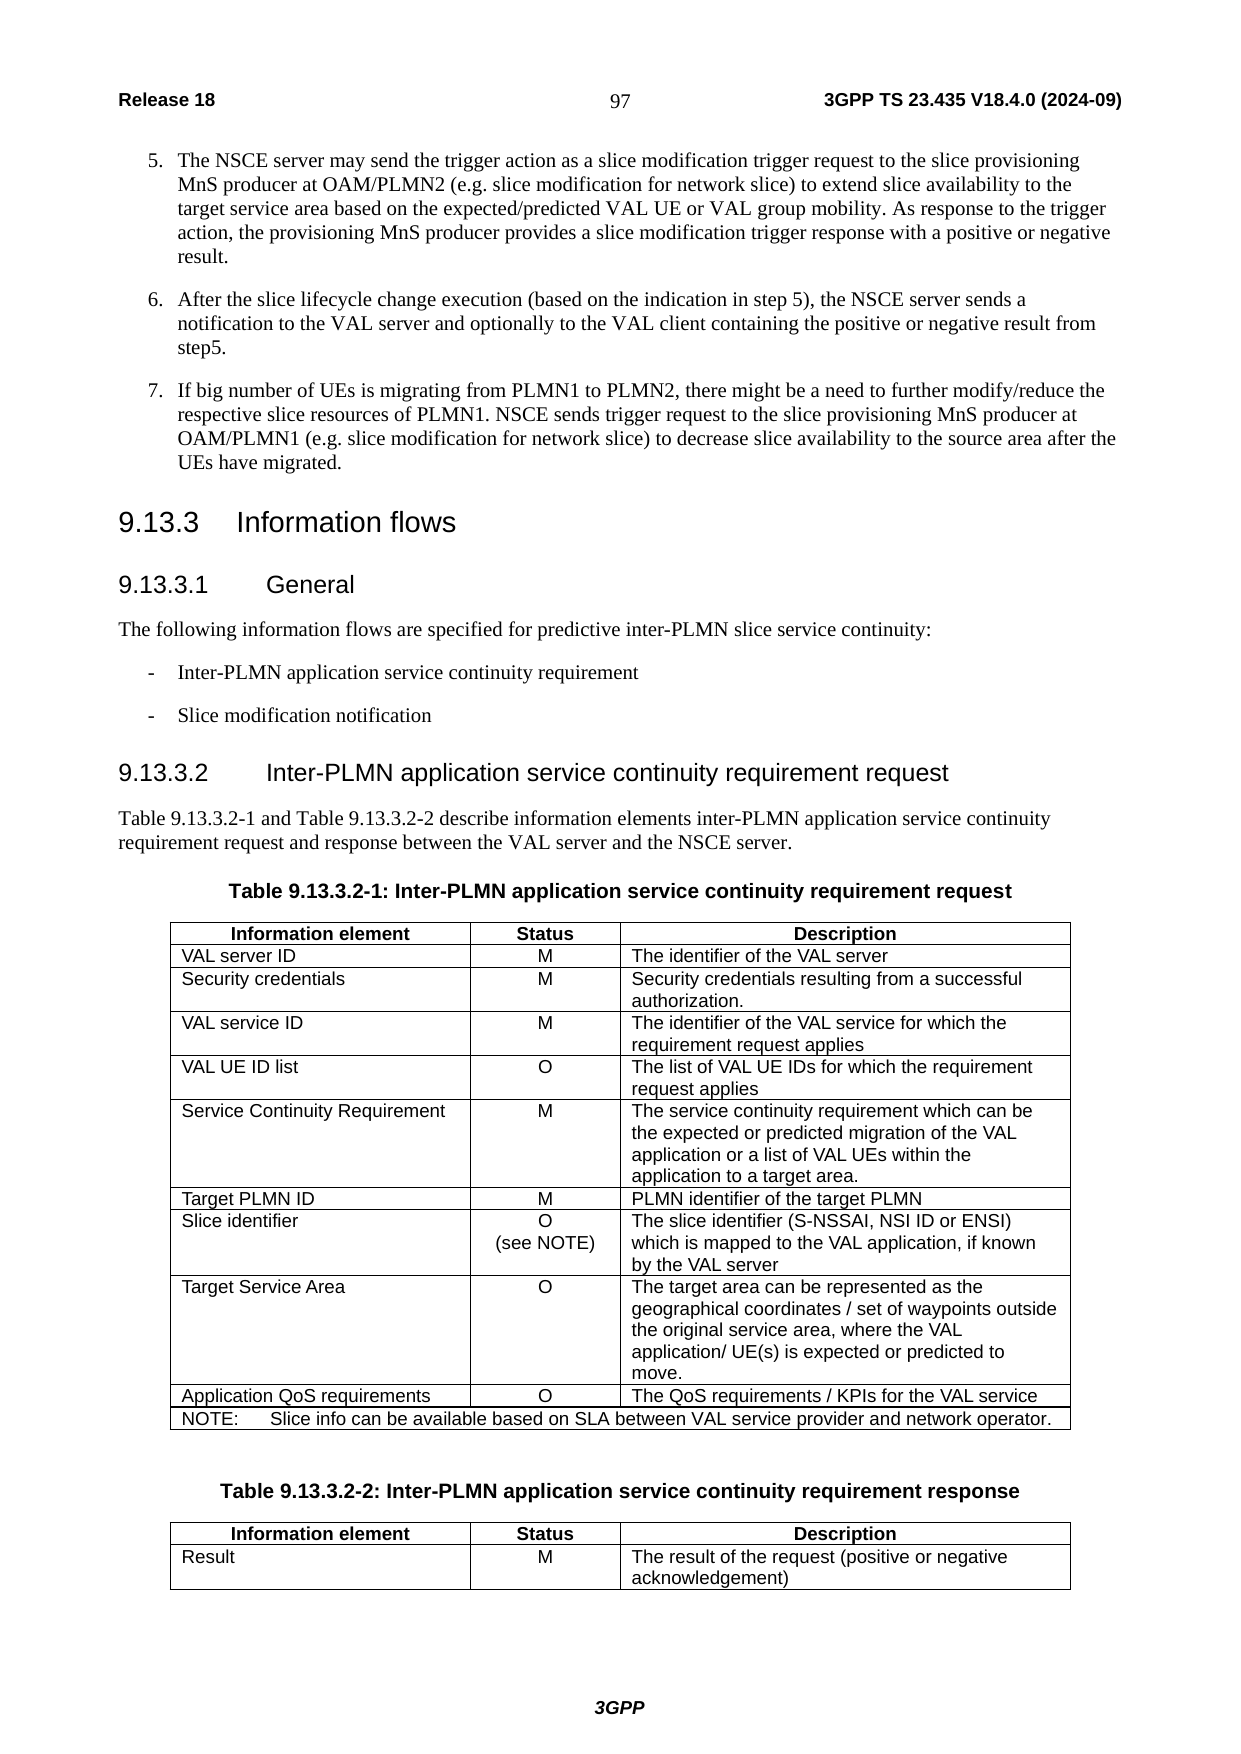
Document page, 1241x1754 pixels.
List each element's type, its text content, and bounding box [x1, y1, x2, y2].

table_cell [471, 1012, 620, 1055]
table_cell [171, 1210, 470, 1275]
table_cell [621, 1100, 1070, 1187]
subtitle 9.13.3.1 General [118, 570, 1122, 598]
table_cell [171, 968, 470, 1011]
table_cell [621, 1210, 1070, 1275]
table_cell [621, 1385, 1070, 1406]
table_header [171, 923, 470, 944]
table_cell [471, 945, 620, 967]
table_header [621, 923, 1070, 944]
text Table 9.13.3.2-1: Inter-PLMN application service continuity requirement request [118, 879, 1122, 903]
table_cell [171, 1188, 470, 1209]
text 5. The NSCE server may send the trigger action as a slice modification trigger request to the slice provisioning MnS producer at OAM/PLMN2 (e.g. slice modification for network slice) to extend slice availability to the target service area based on the expected/predicted VAL UE or VAL group mobility. As response to the trigger action, the provisioning MnS producer provides a slice modification trigger response with a positive or negative result. [148, 147, 1122, 268]
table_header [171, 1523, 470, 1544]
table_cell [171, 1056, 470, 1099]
text - Inter-PLMN application service continuity requirement [148, 660, 1122, 684]
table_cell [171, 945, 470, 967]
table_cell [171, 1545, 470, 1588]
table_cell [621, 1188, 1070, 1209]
text The following information flows are specified for predictive inter-PLMN slice service continuity: [118, 617, 1122, 641]
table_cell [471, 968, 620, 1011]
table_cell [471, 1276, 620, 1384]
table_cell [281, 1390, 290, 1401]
text - Slice modification notification [148, 703, 1122, 727]
text Table 9.13.3.2-1 and Table 9.13.3.2-2 describe information elements inter-PLMN application service continuity requirement request and response between the VAL server and the NSCE server. [118, 806, 1122, 854]
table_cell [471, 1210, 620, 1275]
subtitle 9.13.3.2 Inter-PLMN application service continuity requirement request [118, 758, 1122, 787]
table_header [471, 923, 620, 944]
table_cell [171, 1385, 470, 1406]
text 7. If big number of UEs is migrating from PLMN1 to PLMN2, there might be a need to further modify/reduce the respective slice resources of PLMN1. NSCE sends trigger request to the slice provisioning MnS producer at OAM/PLMN1 (e.g. slice modification for network slice) to decrease slice availability to the source area after the UEs have migrated. [148, 377, 1122, 474]
subtitle 9.13.3 Information flows [118, 505, 1122, 538]
text 6. After the slice lifecycle change execution (based on the indication in step 5), the NSCE server sends a notification to the VAL server and optionally to the VAL client containing the positive or negative result from step5. [148, 287, 1122, 359]
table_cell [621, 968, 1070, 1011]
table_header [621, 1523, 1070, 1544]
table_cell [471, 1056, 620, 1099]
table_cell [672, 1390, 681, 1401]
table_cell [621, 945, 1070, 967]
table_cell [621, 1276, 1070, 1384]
text Table 9.13.3.2-2: Inter-PLMN application service continuity requirement response [118, 1479, 1122, 1503]
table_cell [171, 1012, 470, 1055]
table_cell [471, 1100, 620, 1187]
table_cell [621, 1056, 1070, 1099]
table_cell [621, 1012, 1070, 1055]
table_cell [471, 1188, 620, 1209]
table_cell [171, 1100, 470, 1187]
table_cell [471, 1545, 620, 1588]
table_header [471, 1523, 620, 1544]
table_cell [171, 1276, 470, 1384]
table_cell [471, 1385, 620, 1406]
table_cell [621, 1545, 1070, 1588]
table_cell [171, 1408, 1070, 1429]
